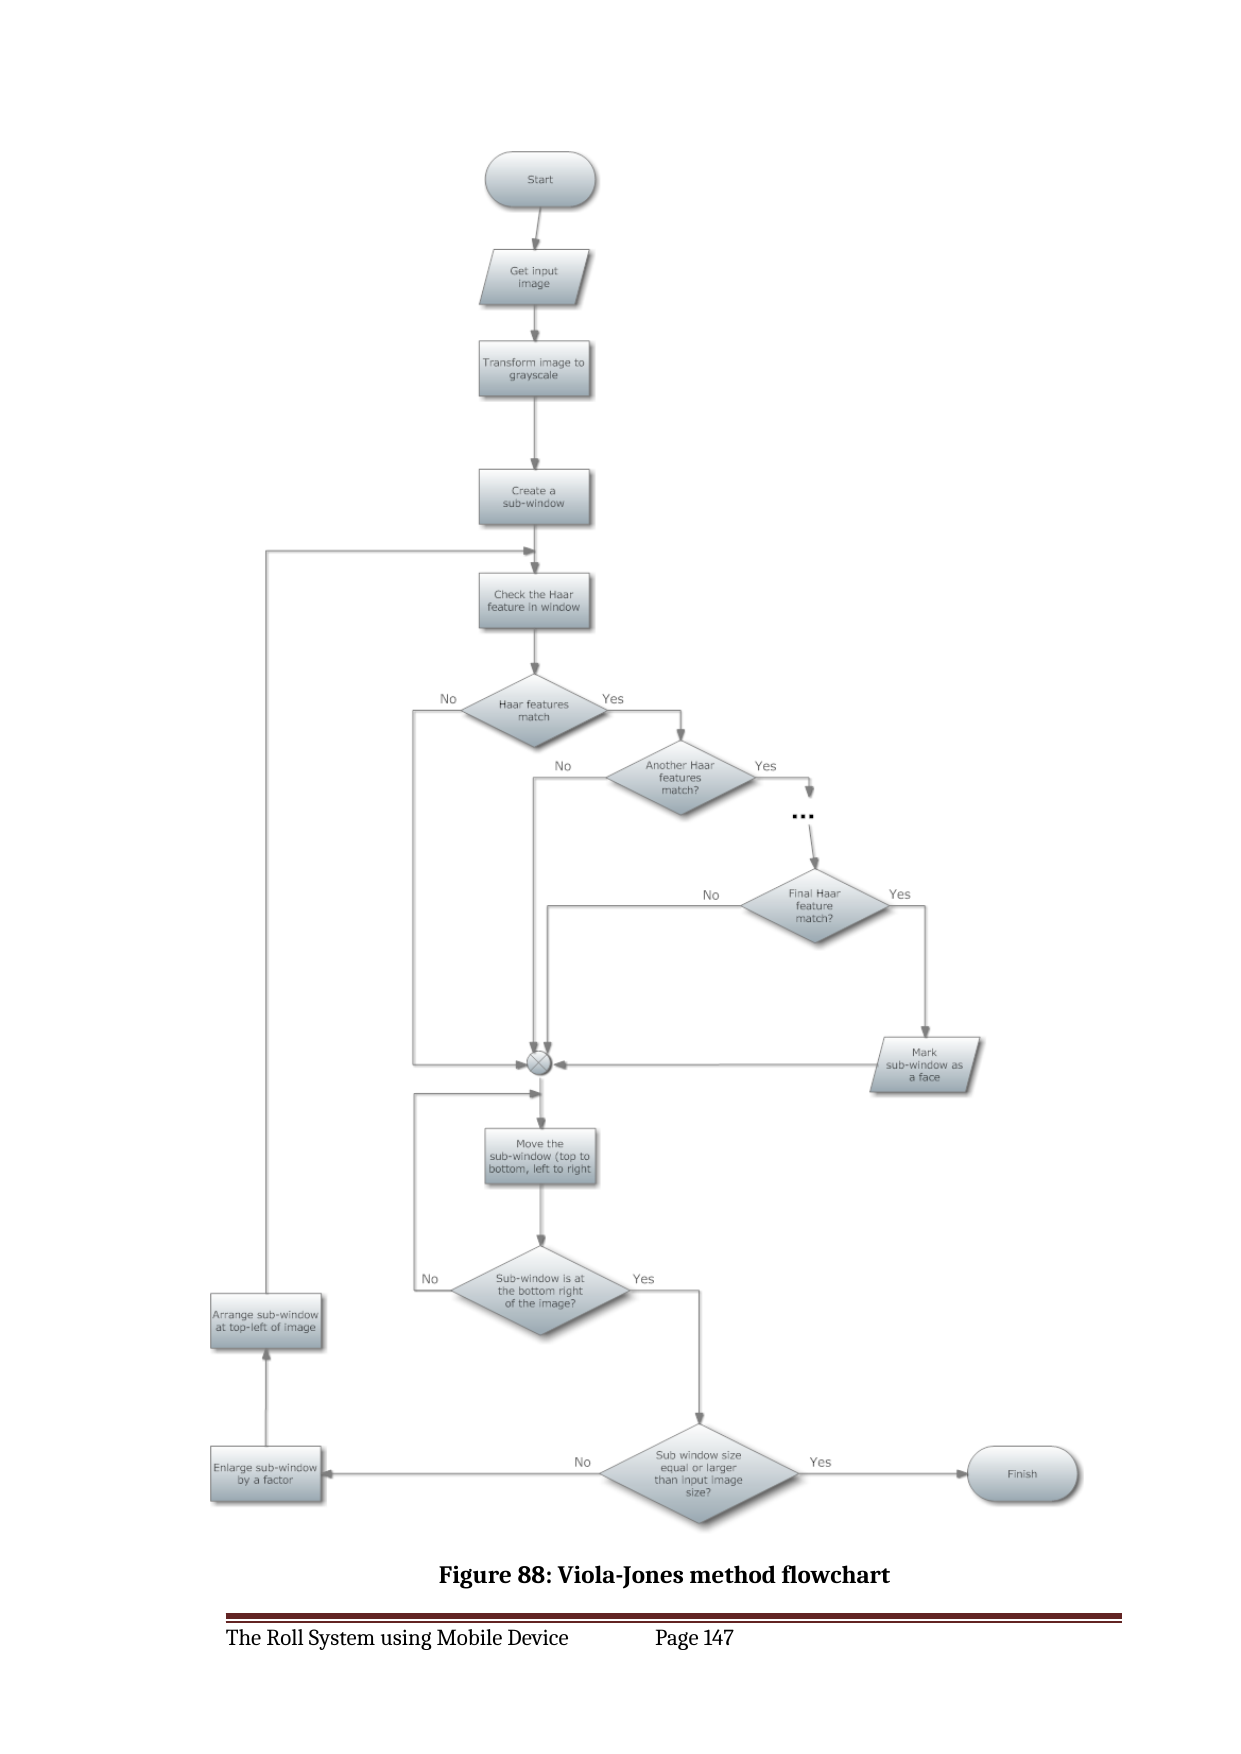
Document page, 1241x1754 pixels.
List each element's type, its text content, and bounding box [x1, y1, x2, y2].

picture [206, 147, 1086, 1537]
text Figure 88: Viola-Jones method flowchart [207, 1561, 1122, 1590]
